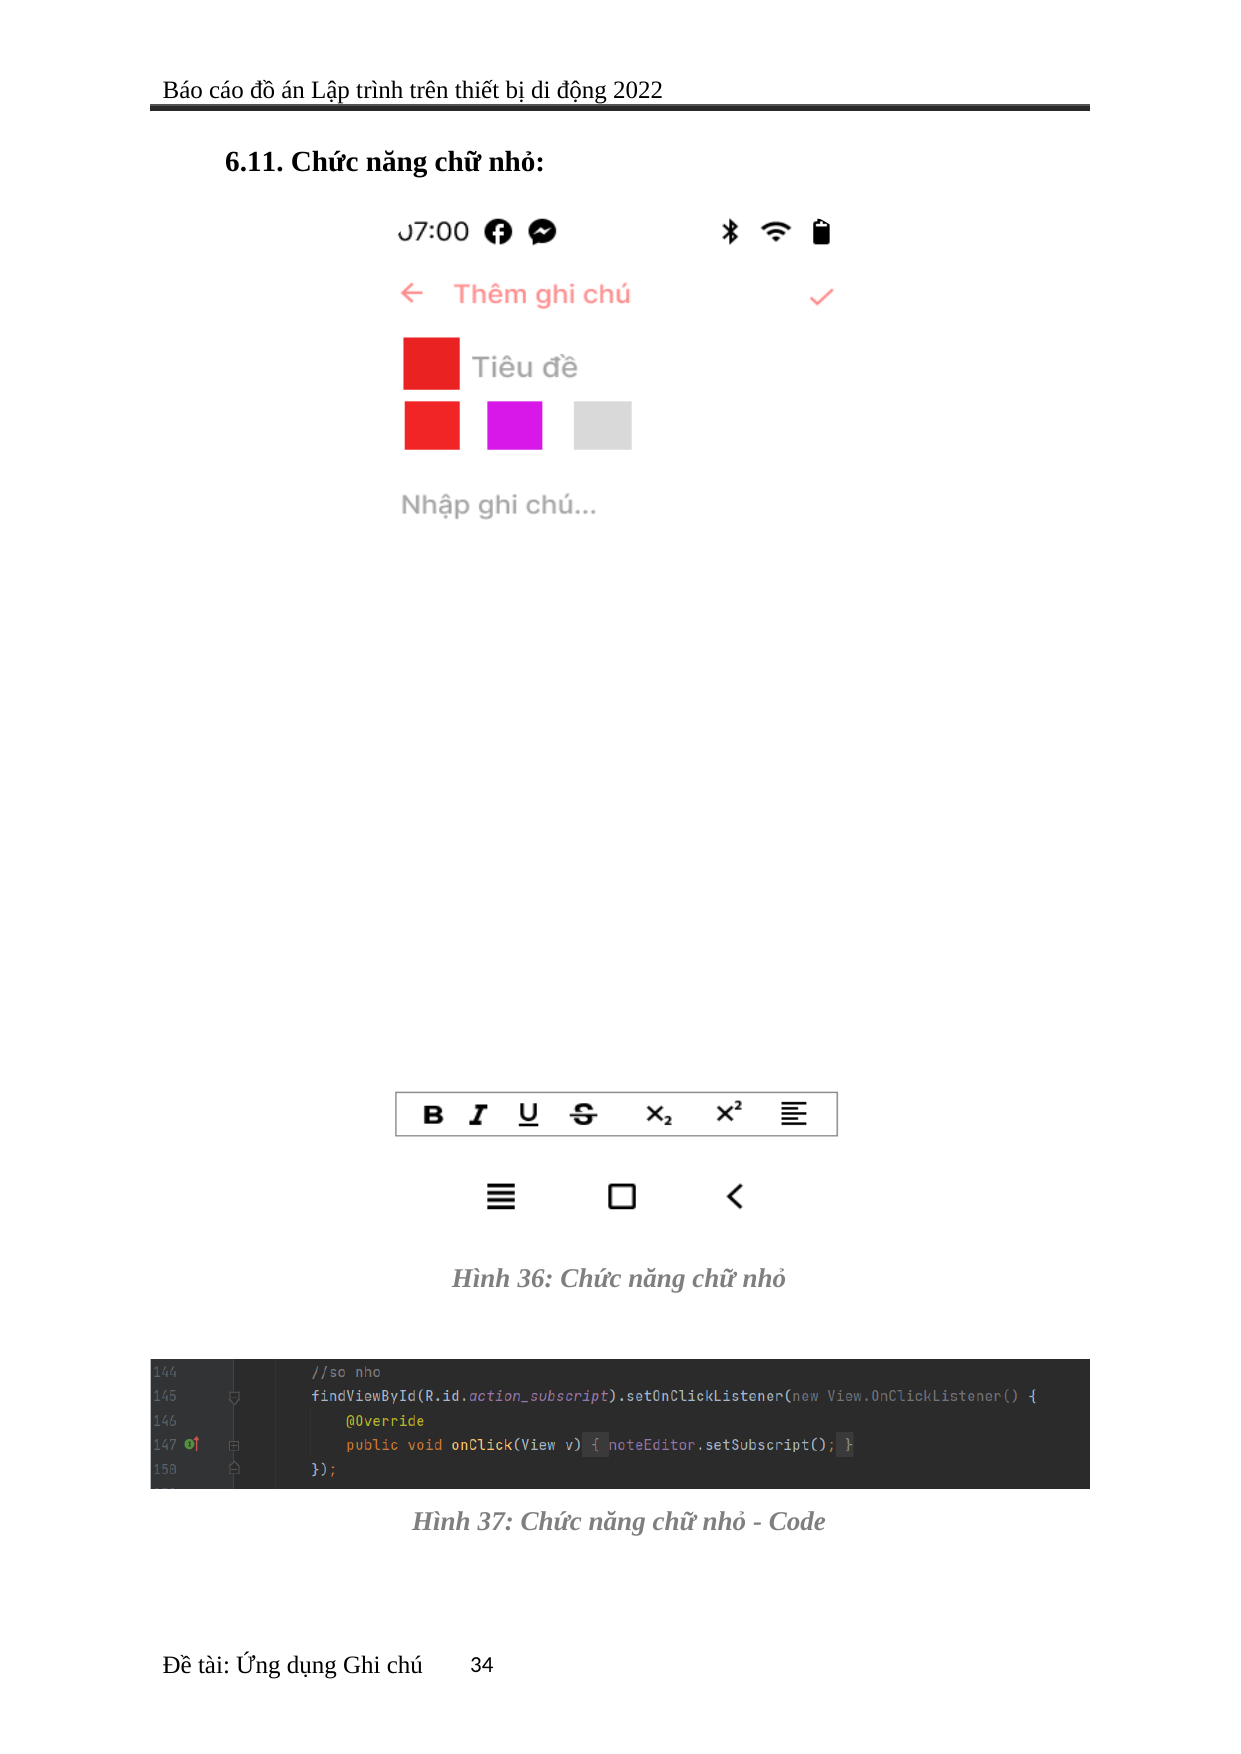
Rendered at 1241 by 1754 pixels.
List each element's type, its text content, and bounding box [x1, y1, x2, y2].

picture [372, 211, 867, 1231]
list Hình 36: Chức năng chữ nhỏ [150, 1262, 1090, 1293]
list Hình 37: Chức năng chữ nhỏ - Code [150, 1505, 1090, 1536]
list Chức năng chữ nhỏ: [150, 144, 1090, 178]
picture [150, 1359, 1090, 1489]
